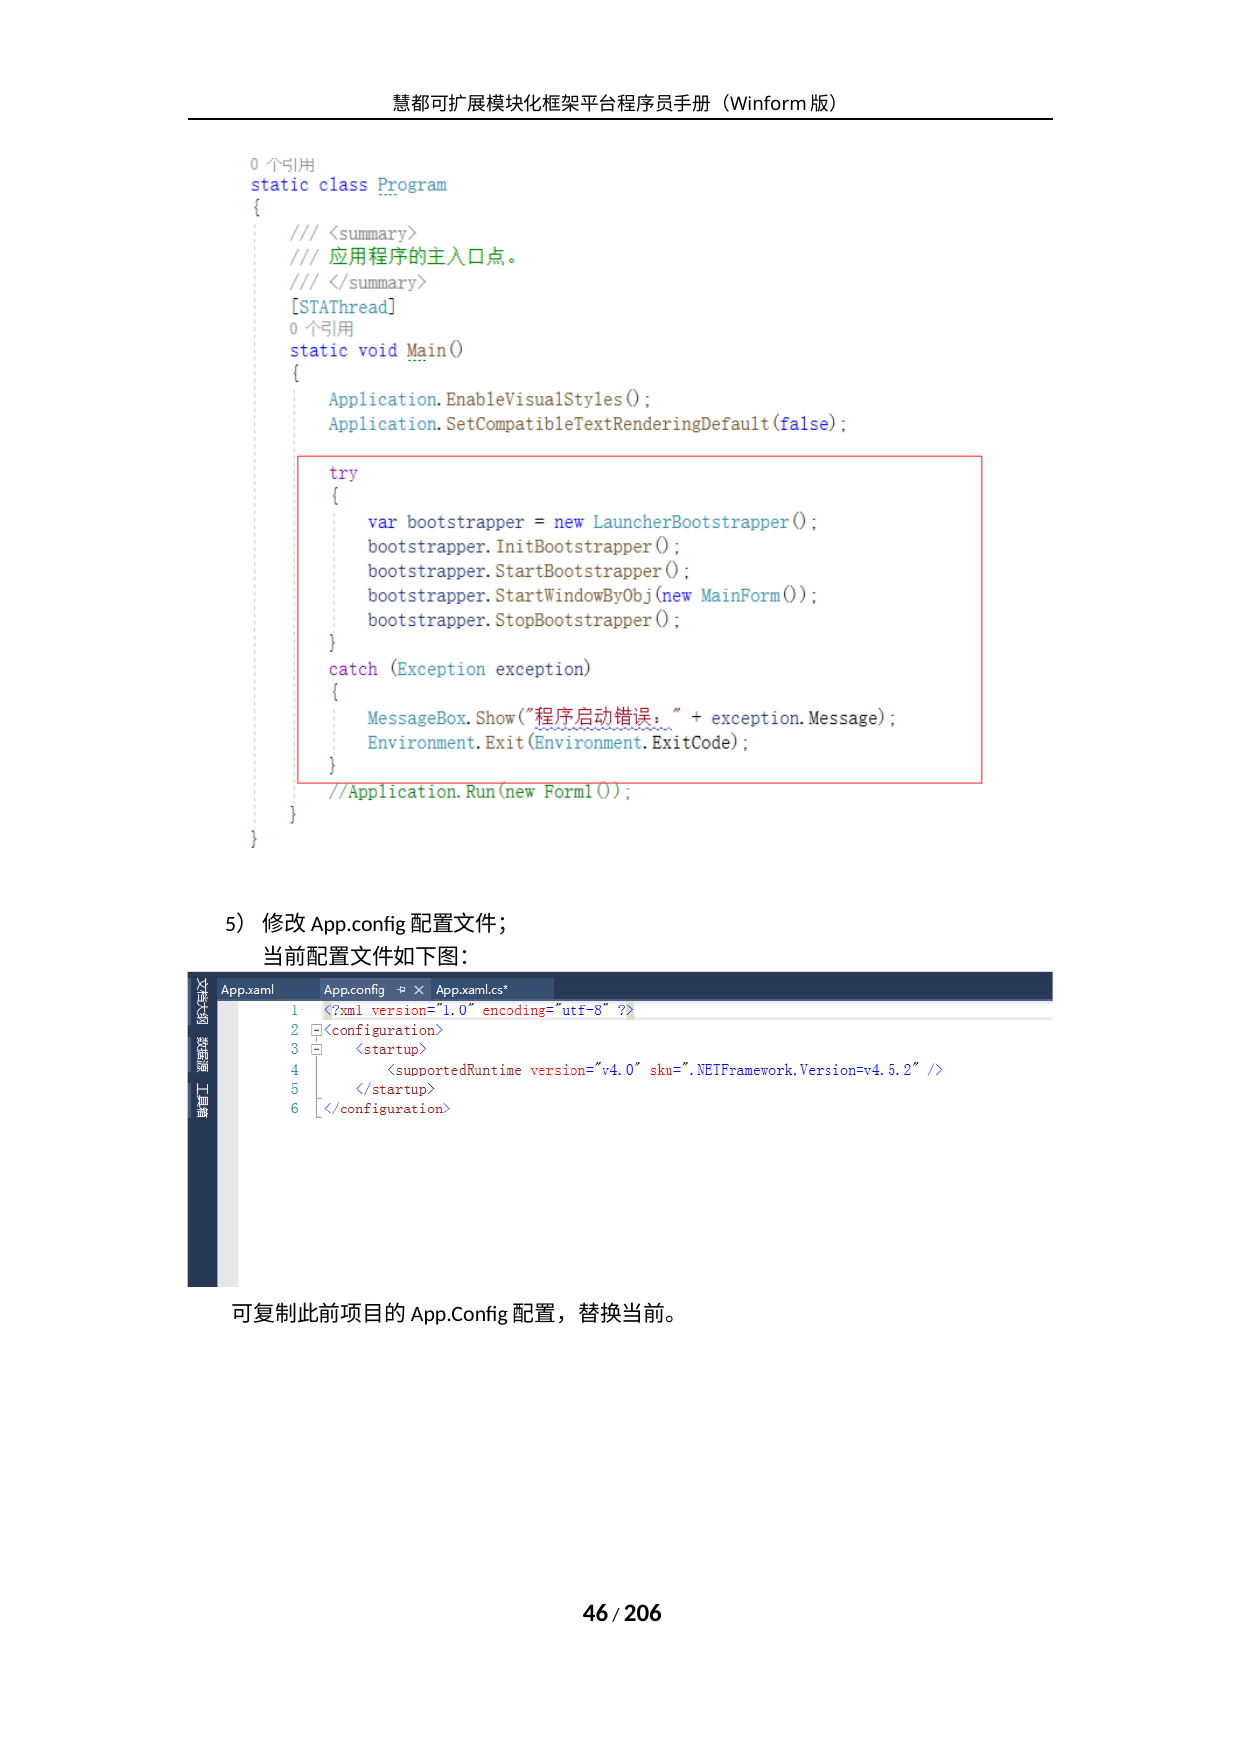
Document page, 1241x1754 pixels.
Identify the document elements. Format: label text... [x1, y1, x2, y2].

picture [187, 971, 1053, 1287]
picture [225, 158, 1091, 855]
list 修改App.config配置文件； [225, 906, 1053, 938]
list 当前配置文件如下图： [262, 938, 1053, 971]
text 可复制此前项目的App.Config配置，替换当前。 [187, 1296, 1053, 1328]
